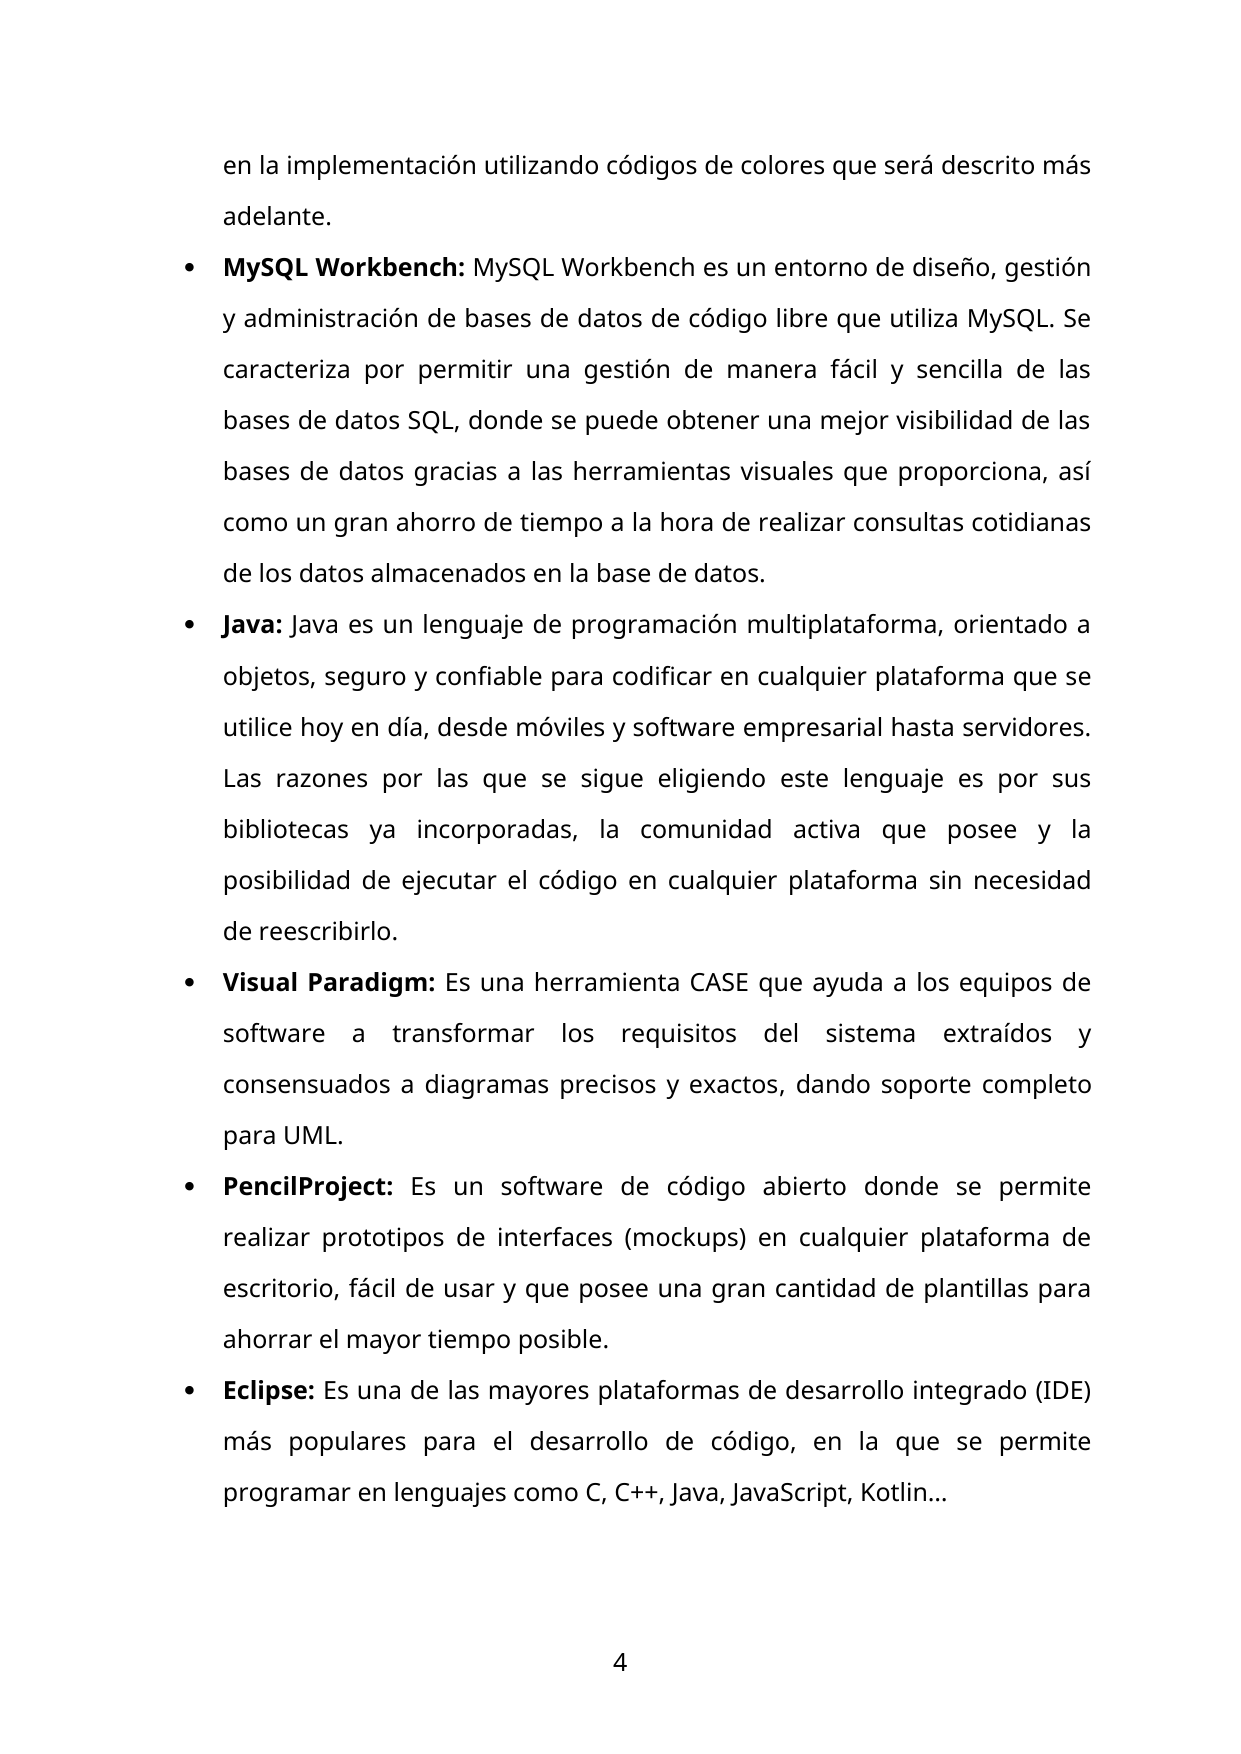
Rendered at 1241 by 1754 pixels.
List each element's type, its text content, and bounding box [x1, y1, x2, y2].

list Java: Java es un lenguaje de programación multiplataforma, orientado a objetos, seguro y confiable para codificar en cualquier plataforma que se utilice hoy en día, desde móviles y software empresarial hasta servidores. Las razones por las que se sigue eligiendo este lenguaje es por sus bibliotecas ya incorporadas, la comunidad activa que posee y la posibilidad de ejecutar el código en cualquier plataforma sin necesidad de reescribirlo. [185, 607, 1092, 947]
list Eclipse: Es una de las mayores plataformas de desarrollo integrado (IDE) más populares para el desarrollo de código, en la que se permite programar en lenguajes como C, C++, Java, JavaScript, Kotlin… [185, 1373, 1092, 1509]
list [185, 148, 1092, 233]
list MySQL Workbench: MySQL Workbench es un entorno de diseño, gestión y administración de bases de datos de código libre que utiliza MySQL. Se caracteriza por permitir una gestión de manera fácil y sencilla de las bases de datos SQL, donde se puede obtener una mejor visibilidad de las bases de datos gracias a las herramientas visuales que proporciona, así como un gran ahorro de tiempo a la hora de realizar consultas cotidianas de los datos almacenados en la base de datos. [185, 250, 1092, 590]
list PencilProject: Es un software de código abierto donde se permite realizar prototipos de interfaces (mockups) en cualquier plataforma de escritorio, fácil de usar y que posee una gran cantidad de plantillas para ahorrar el mayor tiempo posible. [185, 1168, 1092, 1356]
list Visual Paradigm: Es una herramienta CASE que ayuda a los equipos de software a transformar los requisitos del sistema extraídos y consensuados a diagramas precisos y exactos, dando soporte completo para UML. [185, 964, 1092, 1152]
